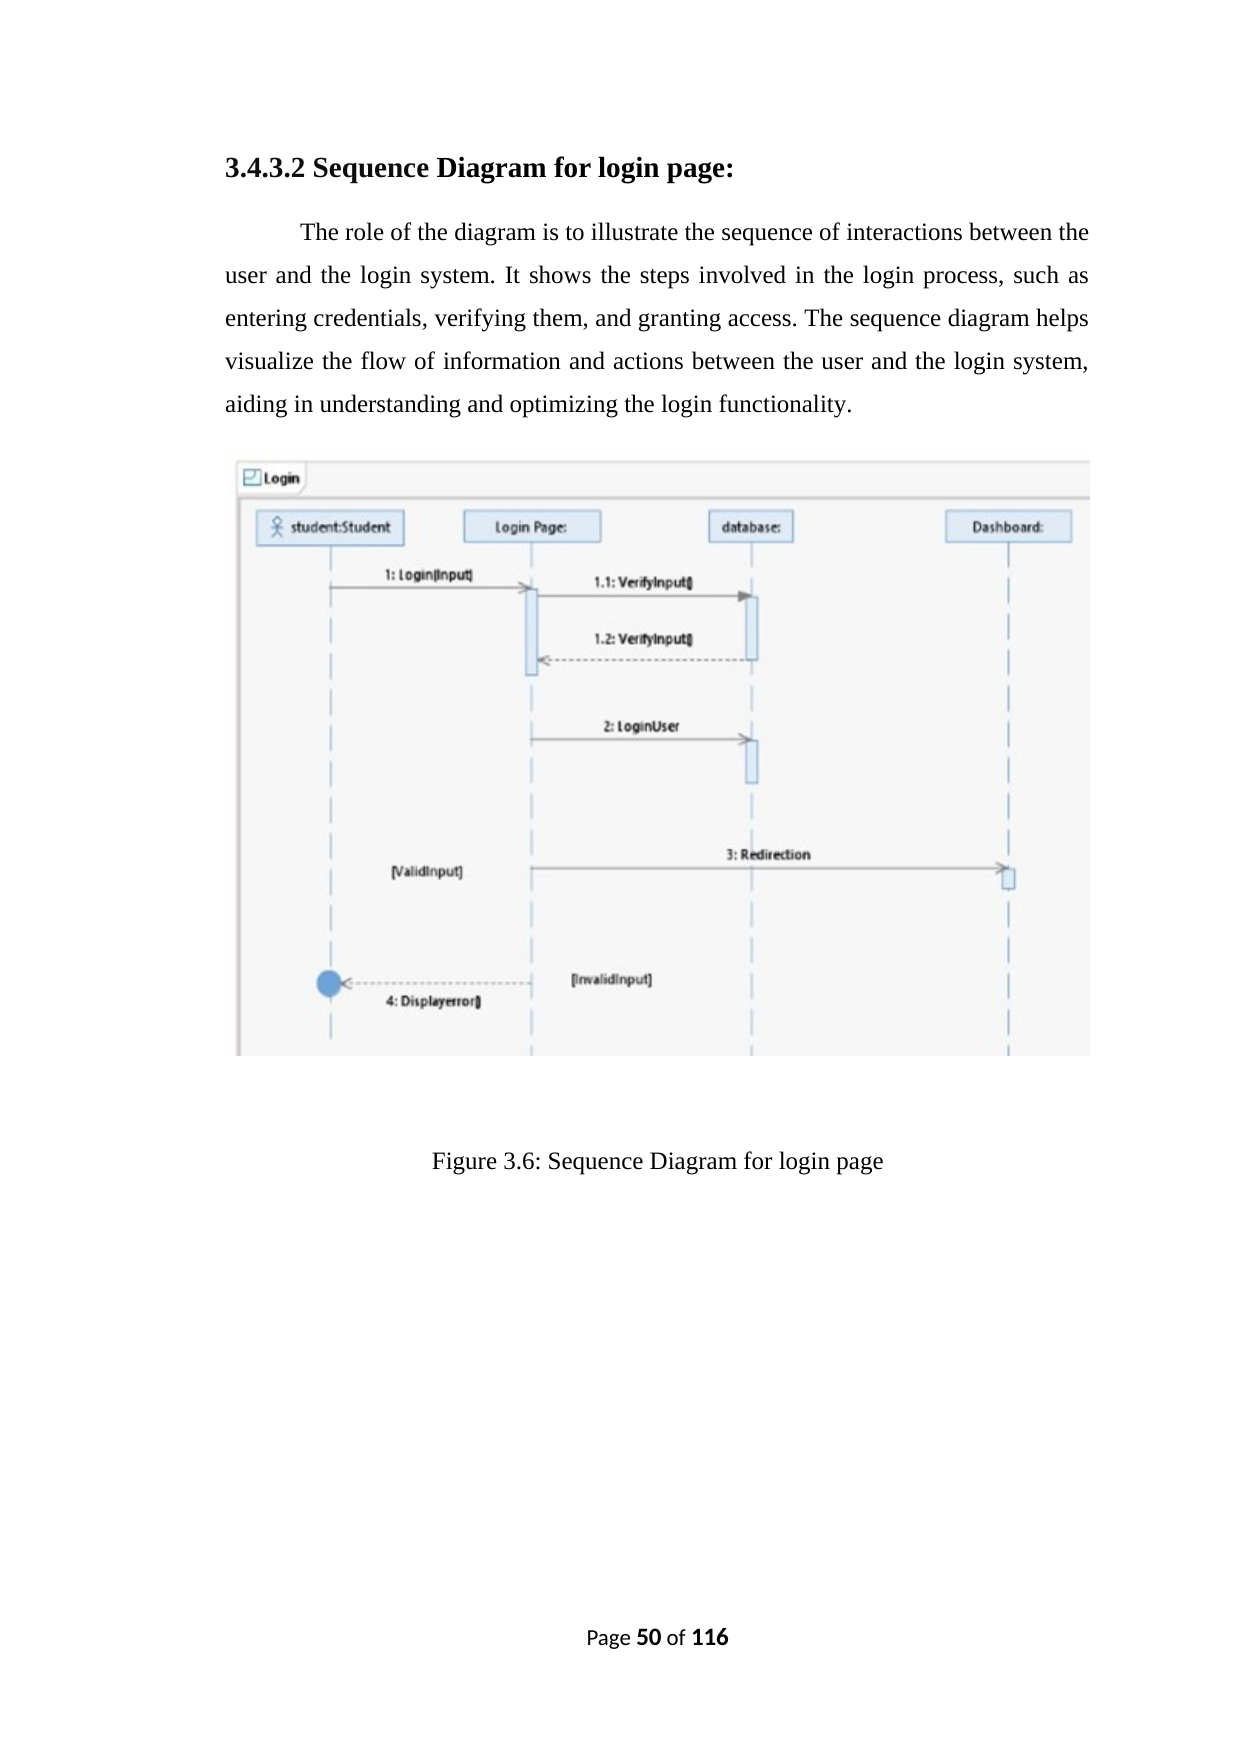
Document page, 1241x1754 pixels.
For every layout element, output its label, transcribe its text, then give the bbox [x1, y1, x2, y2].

picture [225, 449, 1091, 1056]
text Figure 3.6: Sequence Diagram for login page [225, 1146, 1090, 1175]
text 3.4.3.2 Sequence Diagram for login page: [429, 150, 1090, 183]
text The role of the diagram is to illustrate the sequence of interactions between the user and the login system. It shows the steps involved in the login process, such as entering credentials, verifying them, and granting access. The sequence diagram helps visualize the flow of information and actions between the user and the login system, aiding in understanding and optimizing the login functionality. [225, 217, 1090, 418]
